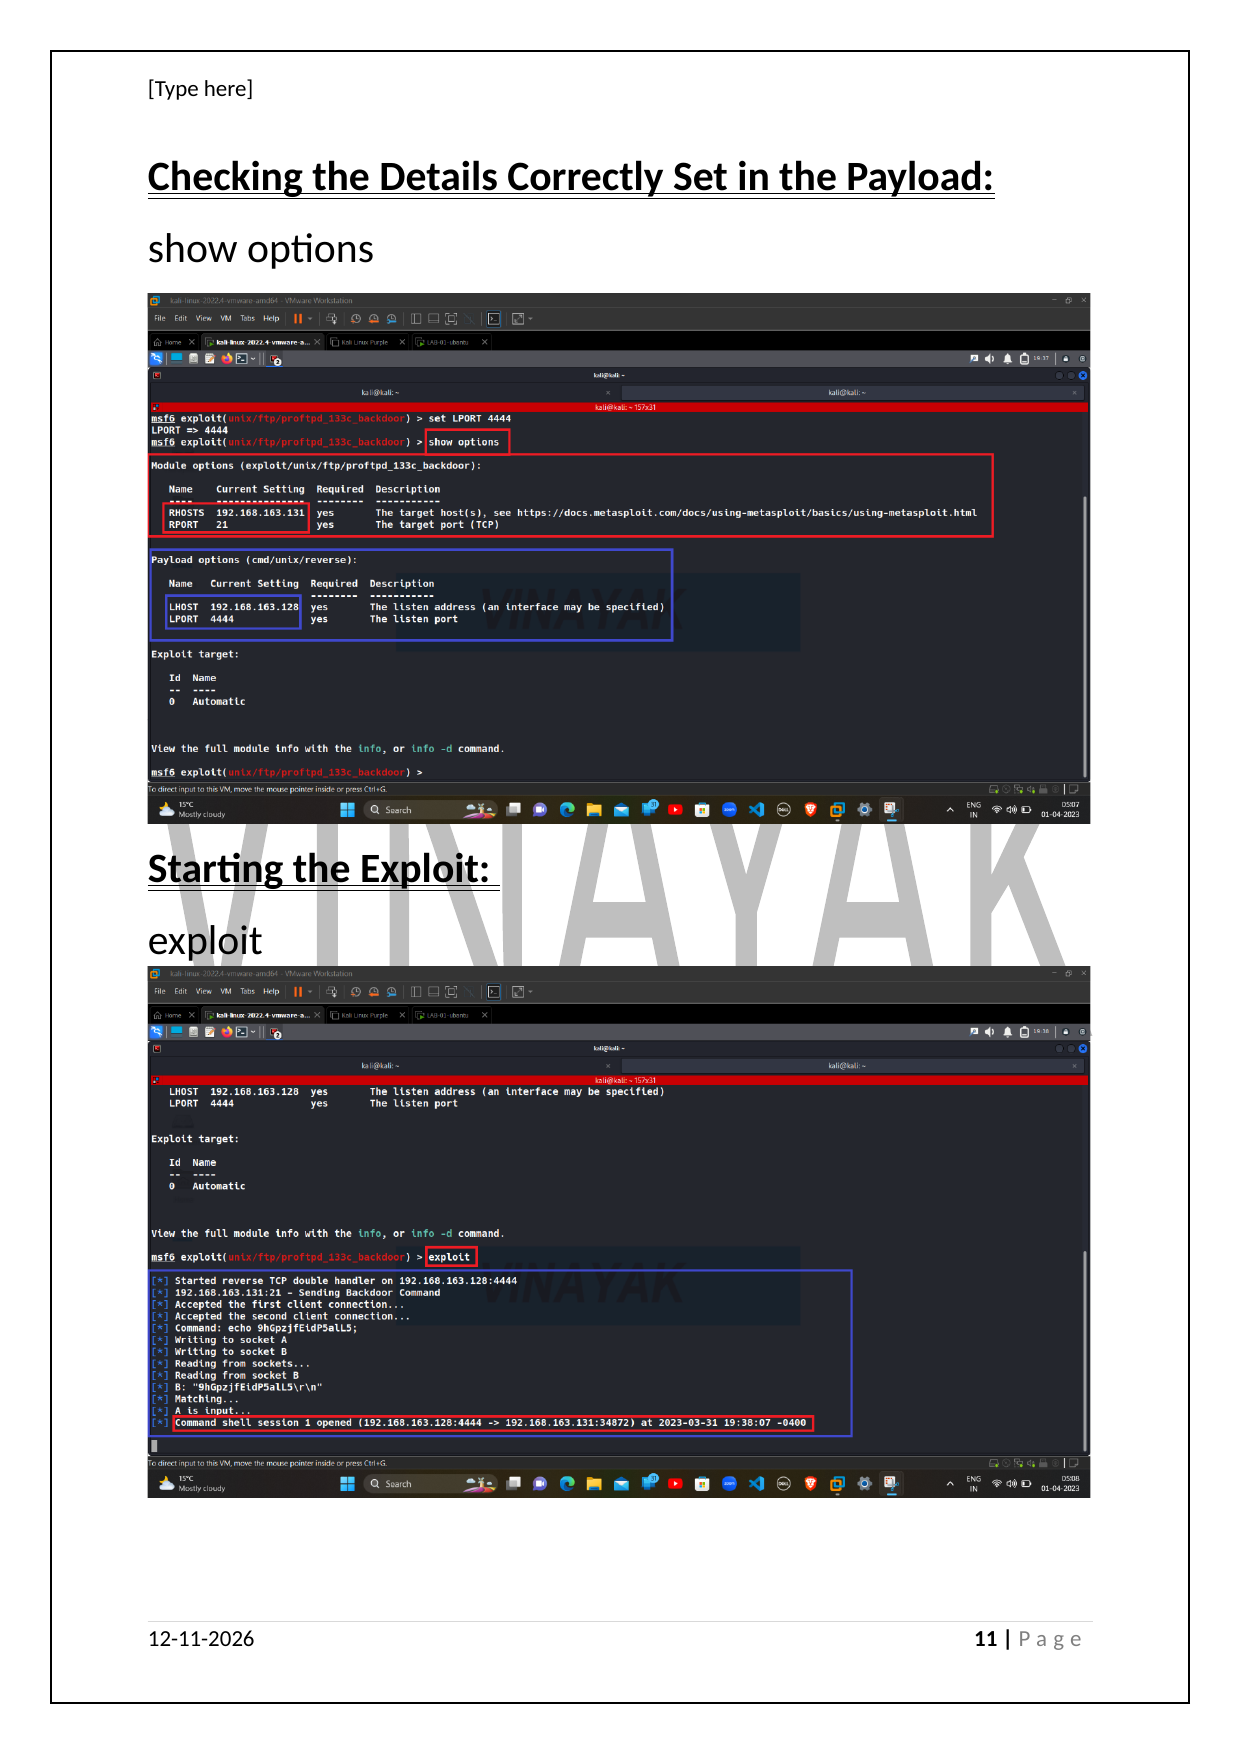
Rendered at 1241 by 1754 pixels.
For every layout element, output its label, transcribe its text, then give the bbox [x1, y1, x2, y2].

text Starting the Exploit: [148, 842, 1127, 893]
text show options [148, 222, 1095, 272]
picture [147, 966, 1091, 1498]
text Checking the Details Correctly Set in the Payload: [148, 150, 1093, 201]
picture [147, 293, 1091, 824]
